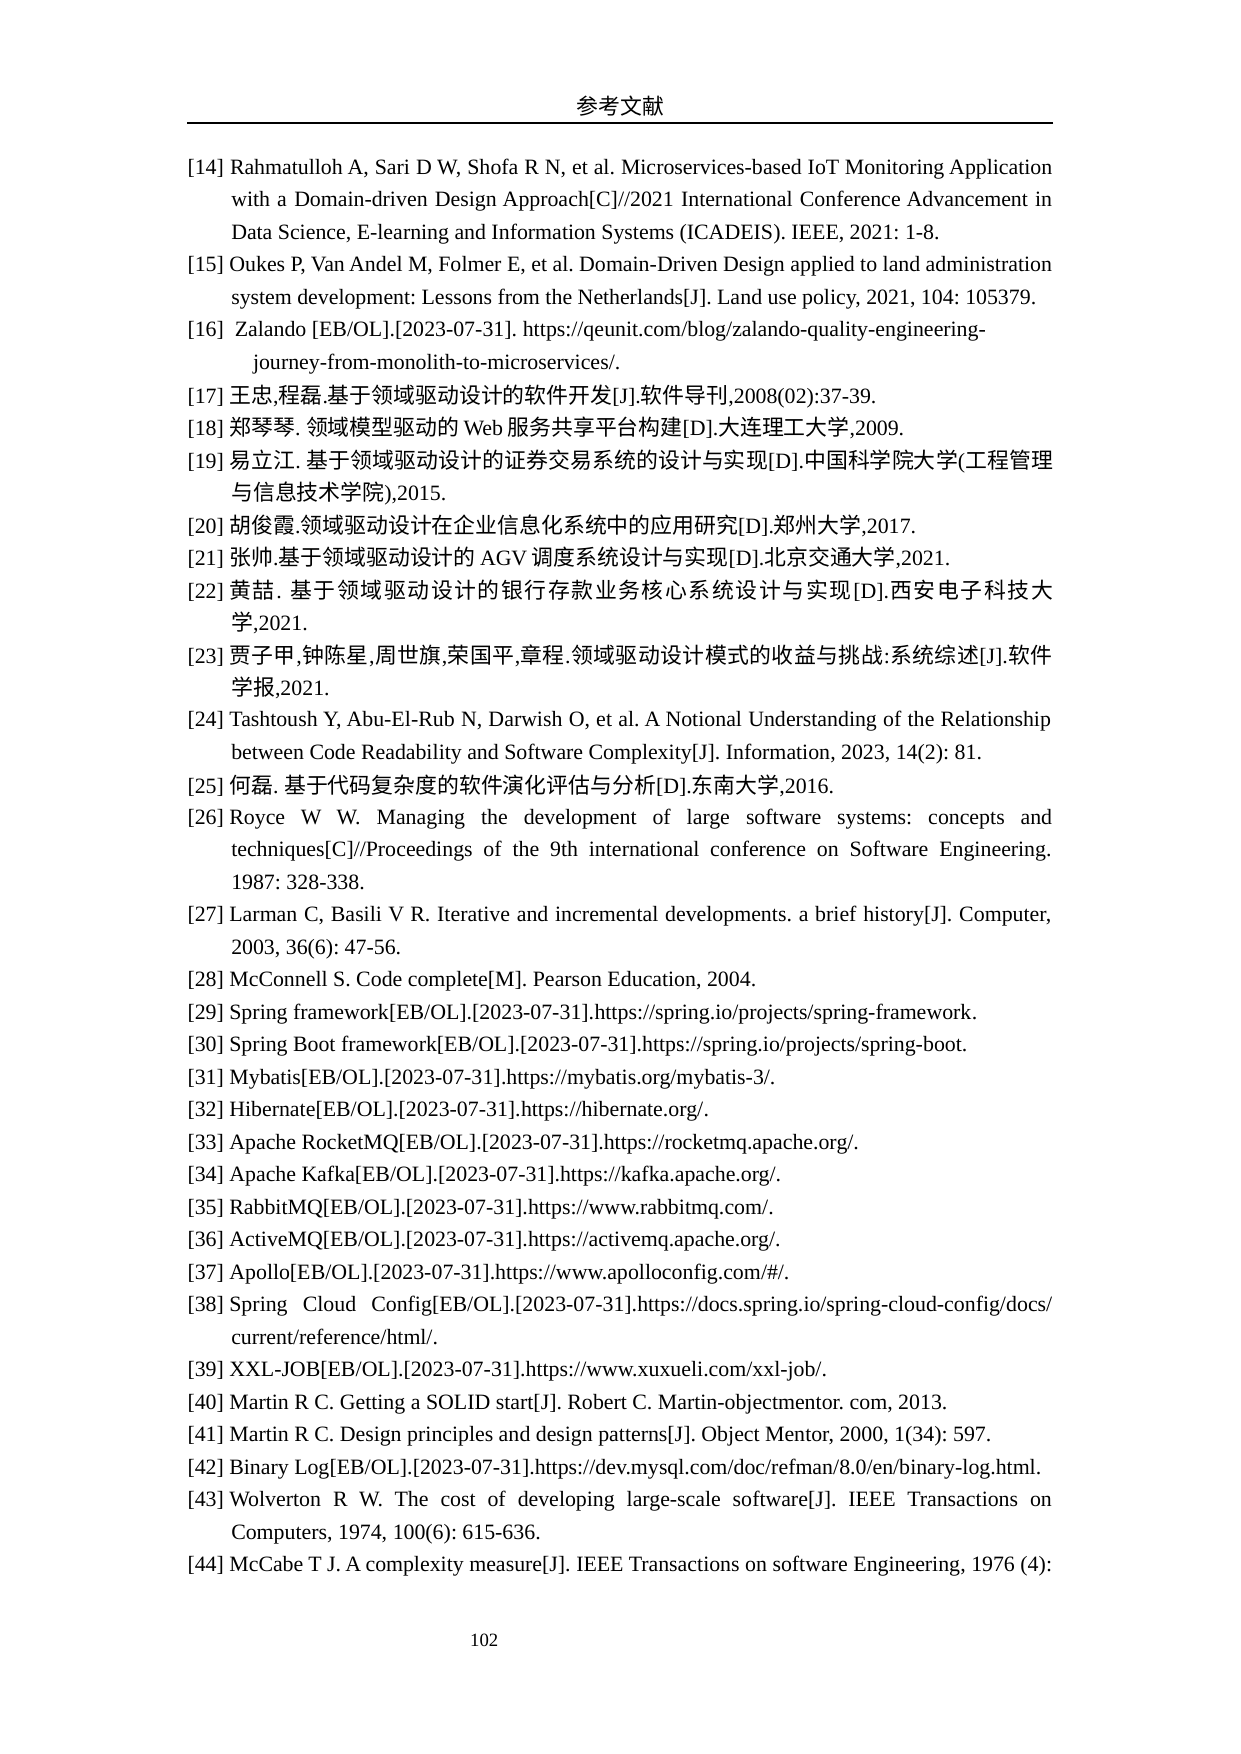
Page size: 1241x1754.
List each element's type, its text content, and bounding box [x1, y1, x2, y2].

text [14] Rahmatulloh A, Sari D W, Shofa R N, et al. Microservices-based IoT Monitoring Application with a Domain-driven Design Approach[C]//2021 International Conference Advancement in Data Science, E-learning and Information Systems (ICADEIS). IEEE, 2021: 1-8. [187, 150, 1053, 247]
list Mybatis[EB/OL].[2023-07-31].https://mybatis.org/mybatis-3/. [187, 1060, 1053, 1092]
list Hibernate[EB/OL].[2023-07-31].https://hibernate.org/. [187, 1092, 1053, 1125]
list Spring Boot framework[EB/OL].[2023-07-31].https://spring.io/projects/spring-boot. [187, 1027, 1053, 1060]
list 胡俊霞.领域驱动设计在企业信息化系统中的应用研究[D].郑州大学,2017. [187, 507, 1053, 540]
list Apollo[EB/OL].[2023-07-31].https://www.apolloconfig.com/#/. [187, 1255, 1053, 1287]
list Martin R C. Design principles and design patterns[J]. Object Mentor, 2000, 1(34): 597. [187, 1417, 1053, 1450]
list Martin R C. Getting a SOLID start[J]. Robert C. Martin-objectmentor. com, 2013. [187, 1385, 1053, 1417]
list Spring framework[EB/OL].[2023-07-31].https://spring.io/projects/spring-framework. [187, 995, 1053, 1027]
list Wolverton R W. The cost of developing large-scale software[J]. IEEE Transactions on Computers, 1974, 100(6): 615-636. [187, 1482, 1053, 1547]
list RabbitMQ[EB/OL].[2023-07-31].https://www.rabbitmq.com/. [187, 1190, 1053, 1222]
list 贾子甲,钟陈星,周世旗,荣国平,章程.领域驱动设计模式的收益与挑战:系统综述[J].软件学报,2021. [187, 637, 1053, 702]
list Tashtoush Y, Abu-El-Rub N, Darwish O, et al. A Notional Understanding of the Relationship between Code Readability and Software Complexity[J]. Information, 2023, 14(2): 81. [187, 702, 1053, 767]
list Larman C, Basili V R. Iterative and incremental developments. a brief history[J]. Computer, 2003, 36(6): 47-56. [187, 897, 1053, 962]
list 郑琴琴. 领域模型驱动的Web服务共享平台构建[D].大连理工大学,2009. [187, 410, 1053, 442]
list 何磊. 基于代码复杂度的软件演化评估与分析[D].东南大学,2016. [187, 767, 1053, 800]
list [187, 1547, 1053, 1580]
list Spring Cloud Config[EB/OL].[2023-07-31].https://docs.spring.io/spring-cloud-config/docs/ current/reference/html/. [187, 1287, 1053, 1352]
list McConnell S. Code complete[M]. Pearson Education, 2004. [187, 962, 1053, 995]
list 黄喆. 基于领域驱动设计的银行存款业务核心系统设计与实现[D].西安电子科技大学,2021. [187, 572, 1053, 637]
list 张帅.基于领域驱动设计的AGV调度系统设计与实现[D].北京交通大学,2021. [187, 540, 1053, 572]
list 王忠,程磊.基于领域驱动设计的软件开发[J].软件导刊,2008(02):37-39. [187, 377, 1053, 410]
list 易立江. 基于领域驱动设计的证券交易系统的设计与实现[D].中国科学院大学(工程管理与信息技术学院),2015. [187, 442, 1053, 507]
text [16] Zalando [EB/OL].[2023-07-31]. https://qeunit.com/blog/zalando-quality-engineering- [187, 312, 1053, 345]
text [15] Oukes P, Van Andel M, Folmer E, et al. Domain-Driven Design applied to land administration system development: Lessons from the Netherlands[J]. Land use policy, 2021, 104: 105379. [187, 247, 1053, 312]
list Apache Kafka[EB/OL].[2023-07-31].https://kafka.apache.org/. [187, 1157, 1053, 1190]
text journey-from-monolith-to-microservices/. [253, 345, 1053, 377]
list Apache RocketMQ[EB/OL].[2023-07-31].https://rocketmq.apache.org/. [187, 1125, 1053, 1157]
list Binary Log[EB/OL].[2023-07-31].https://dev.mysql.com/doc/refman/8.0/en/binary-log.html. [187, 1450, 1053, 1482]
list Royce W W. Managing the development of large software systems: concepts and techniques[C]//Proceedings of the 9th international conference on Software Engineering. 1987: 328-338. [187, 800, 1053, 897]
list XXL-JOB[EB/OL].[2023-07-31].https://www.xuxueli.com/xxl-job/. [187, 1352, 1053, 1385]
list ActiveMQ[EB/OL].[2023-07-31].https://activemq.apache.org/. [187, 1222, 1053, 1255]
